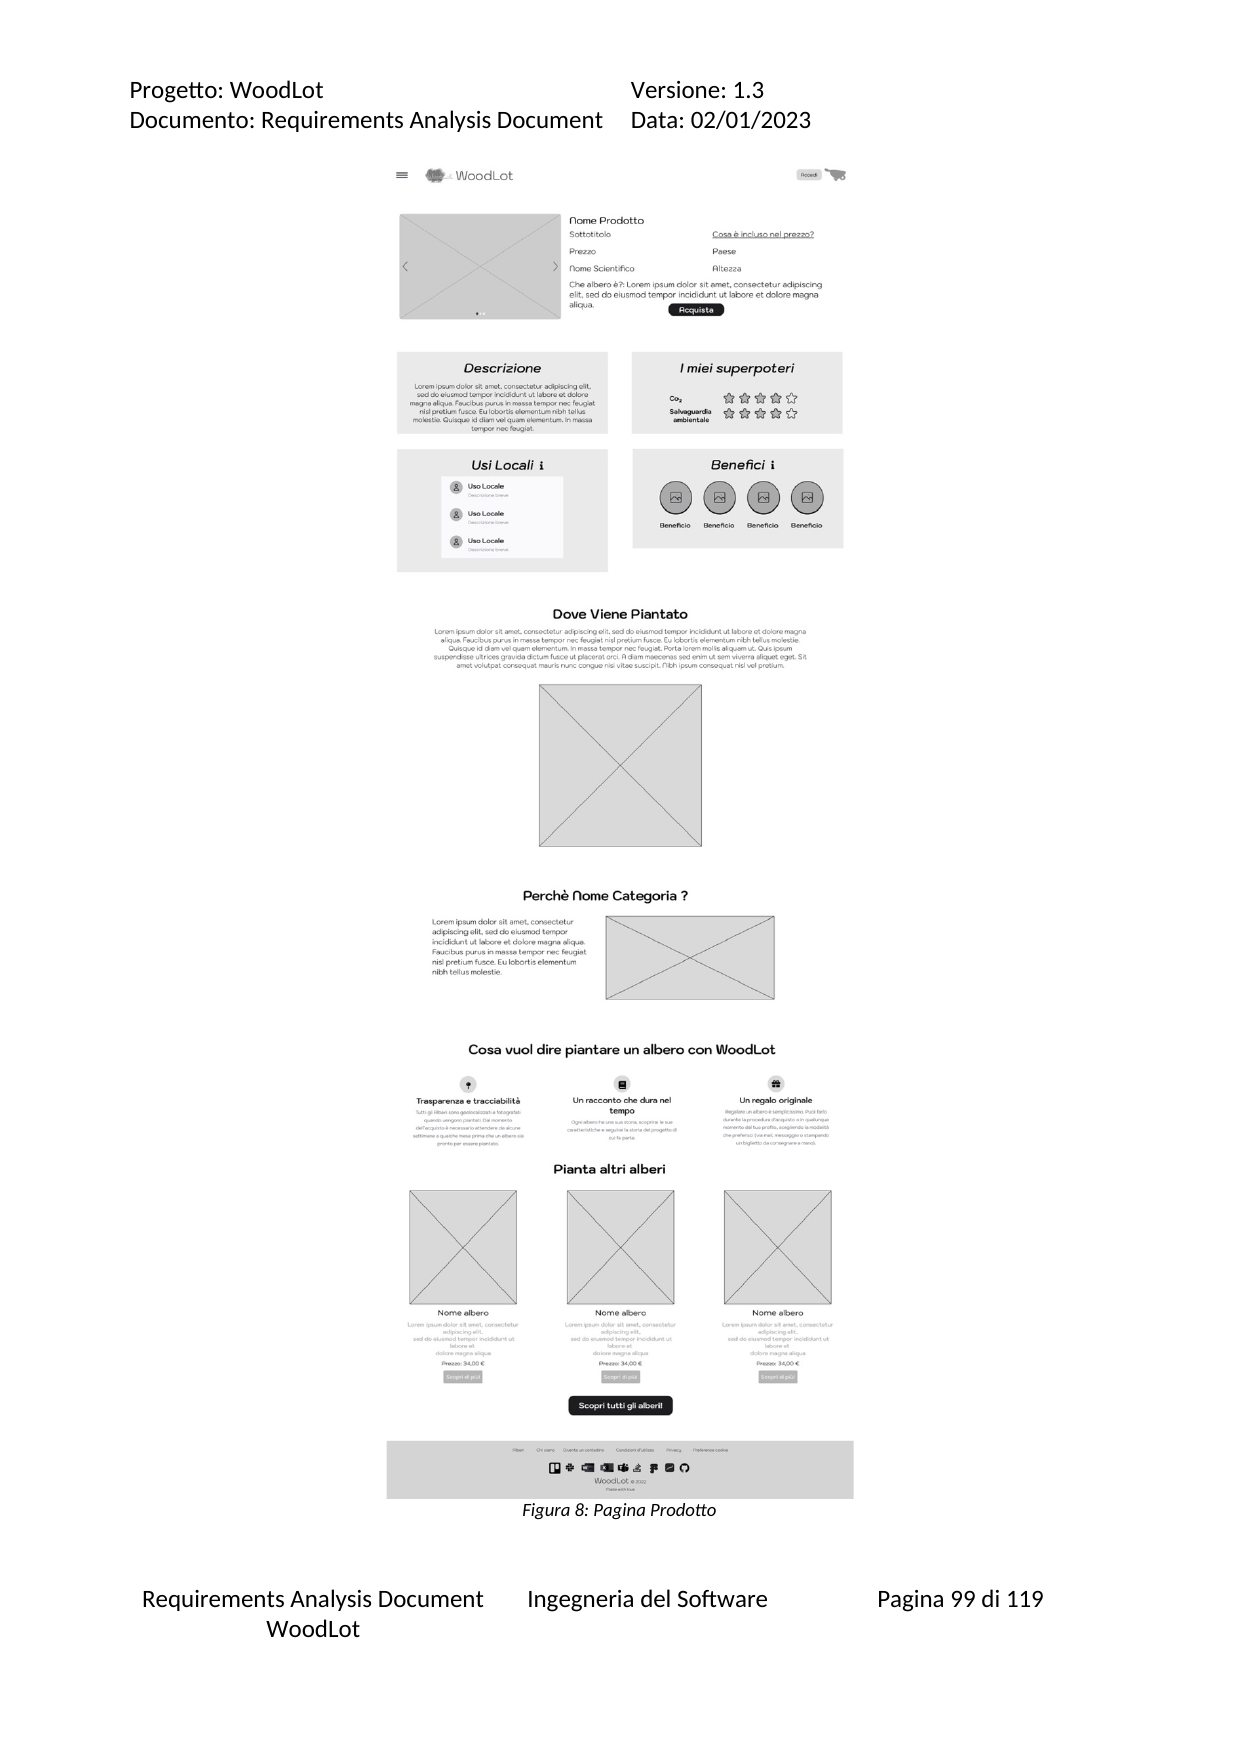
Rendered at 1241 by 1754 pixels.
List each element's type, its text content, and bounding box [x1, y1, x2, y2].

text Figura 8: Pagina Prodotto [118, 1498, 1122, 1521]
picture [386, 165, 854, 1499]
